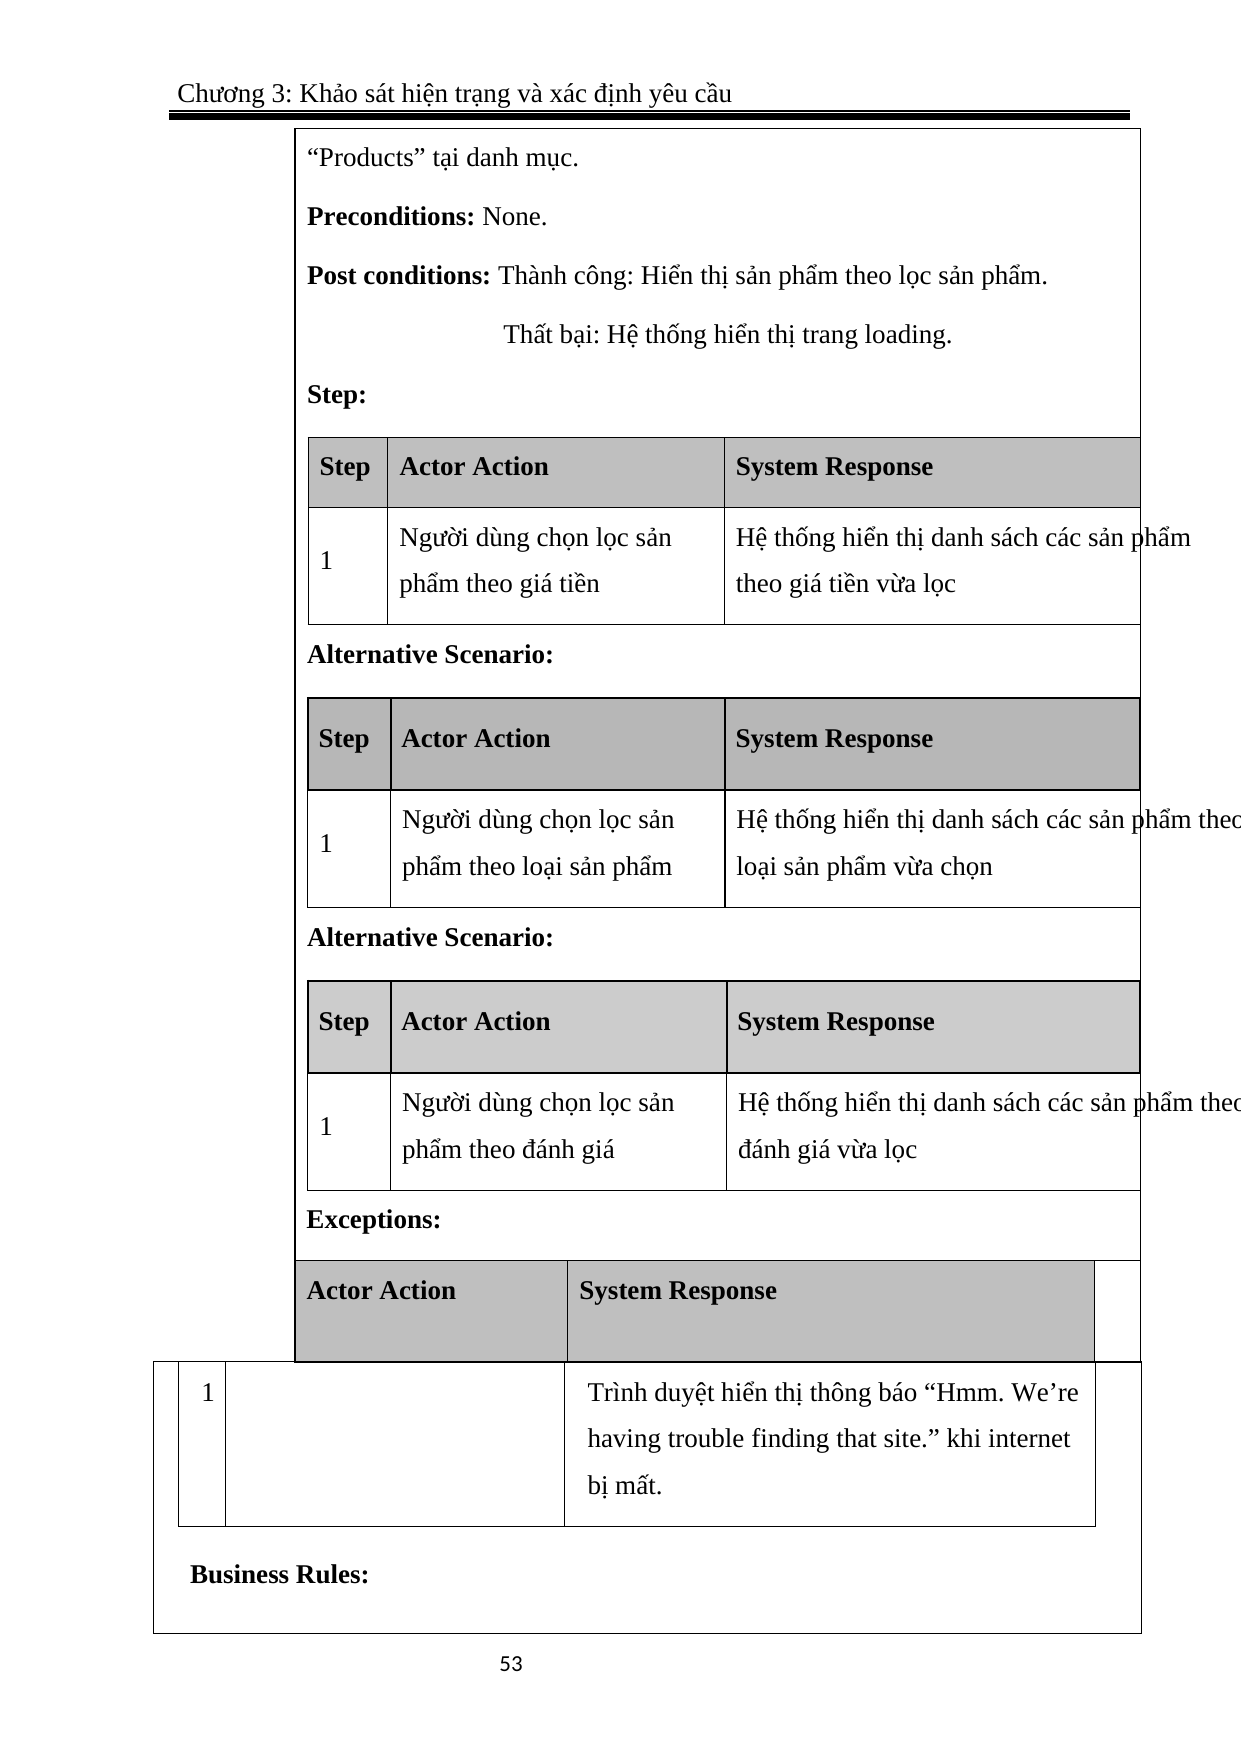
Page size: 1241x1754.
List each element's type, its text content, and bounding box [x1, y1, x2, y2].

table_cell 1 [179, 1362, 225, 1526]
table_cell [226, 1362, 564, 1526]
table_cell Trình duyệt hiển thị thông báo “Hmm. We’re having trouble finding that site.” khi internet bị mất. [565, 1363, 1095, 1526]
table_cell [1096, 1363, 1141, 1633]
table_cell Actor Action [296, 1261, 567, 1361]
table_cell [296, 129, 1140, 1260]
table_cell [154, 1362, 178, 1633]
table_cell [179, 1527, 1096, 1633]
table_cell System Response [568, 1261, 1094, 1361]
table_cell [1095, 1261, 1140, 1361]
